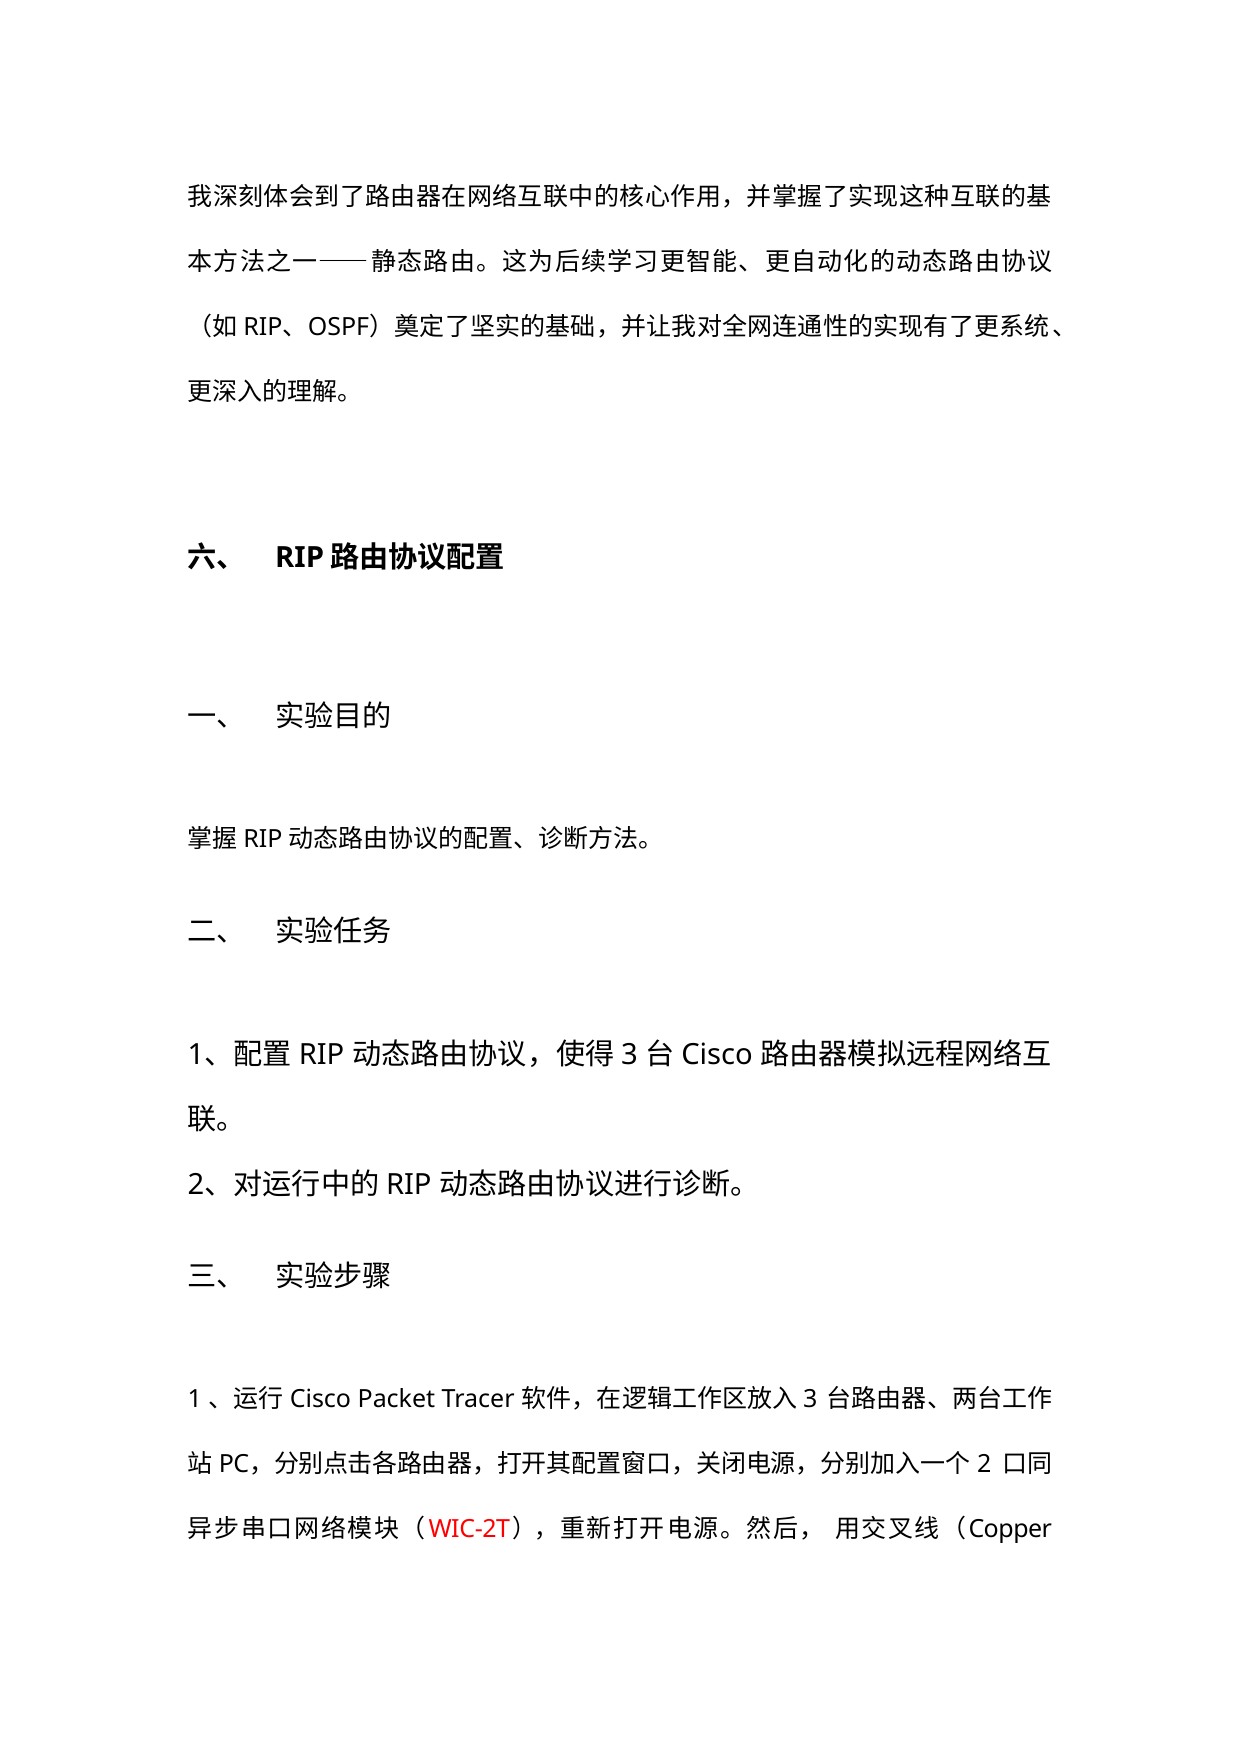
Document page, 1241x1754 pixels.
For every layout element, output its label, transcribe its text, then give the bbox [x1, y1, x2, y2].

text 1、配置 RIP 动态路由协议，使得3 台 Cisco 路由器模拟远程网络互联。 [187, 1019, 1053, 1149]
subtitle 实验任务 [187, 896, 1053, 961]
subtitle 实验目的 [187, 681, 1053, 746]
subtitle 实验步骤 [187, 1241, 1053, 1306]
text 2、对运行中的 RIP 动态路由协议进行诊断。 [187, 1149, 1053, 1214]
text 掌握 RIP 动态路由协议的配置、诊断方法。 [187, 804, 1053, 869]
subtitle RIP路由协议配置 [187, 522, 1053, 587]
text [187, 1364, 1053, 1559]
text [187, 162, 1053, 422]
